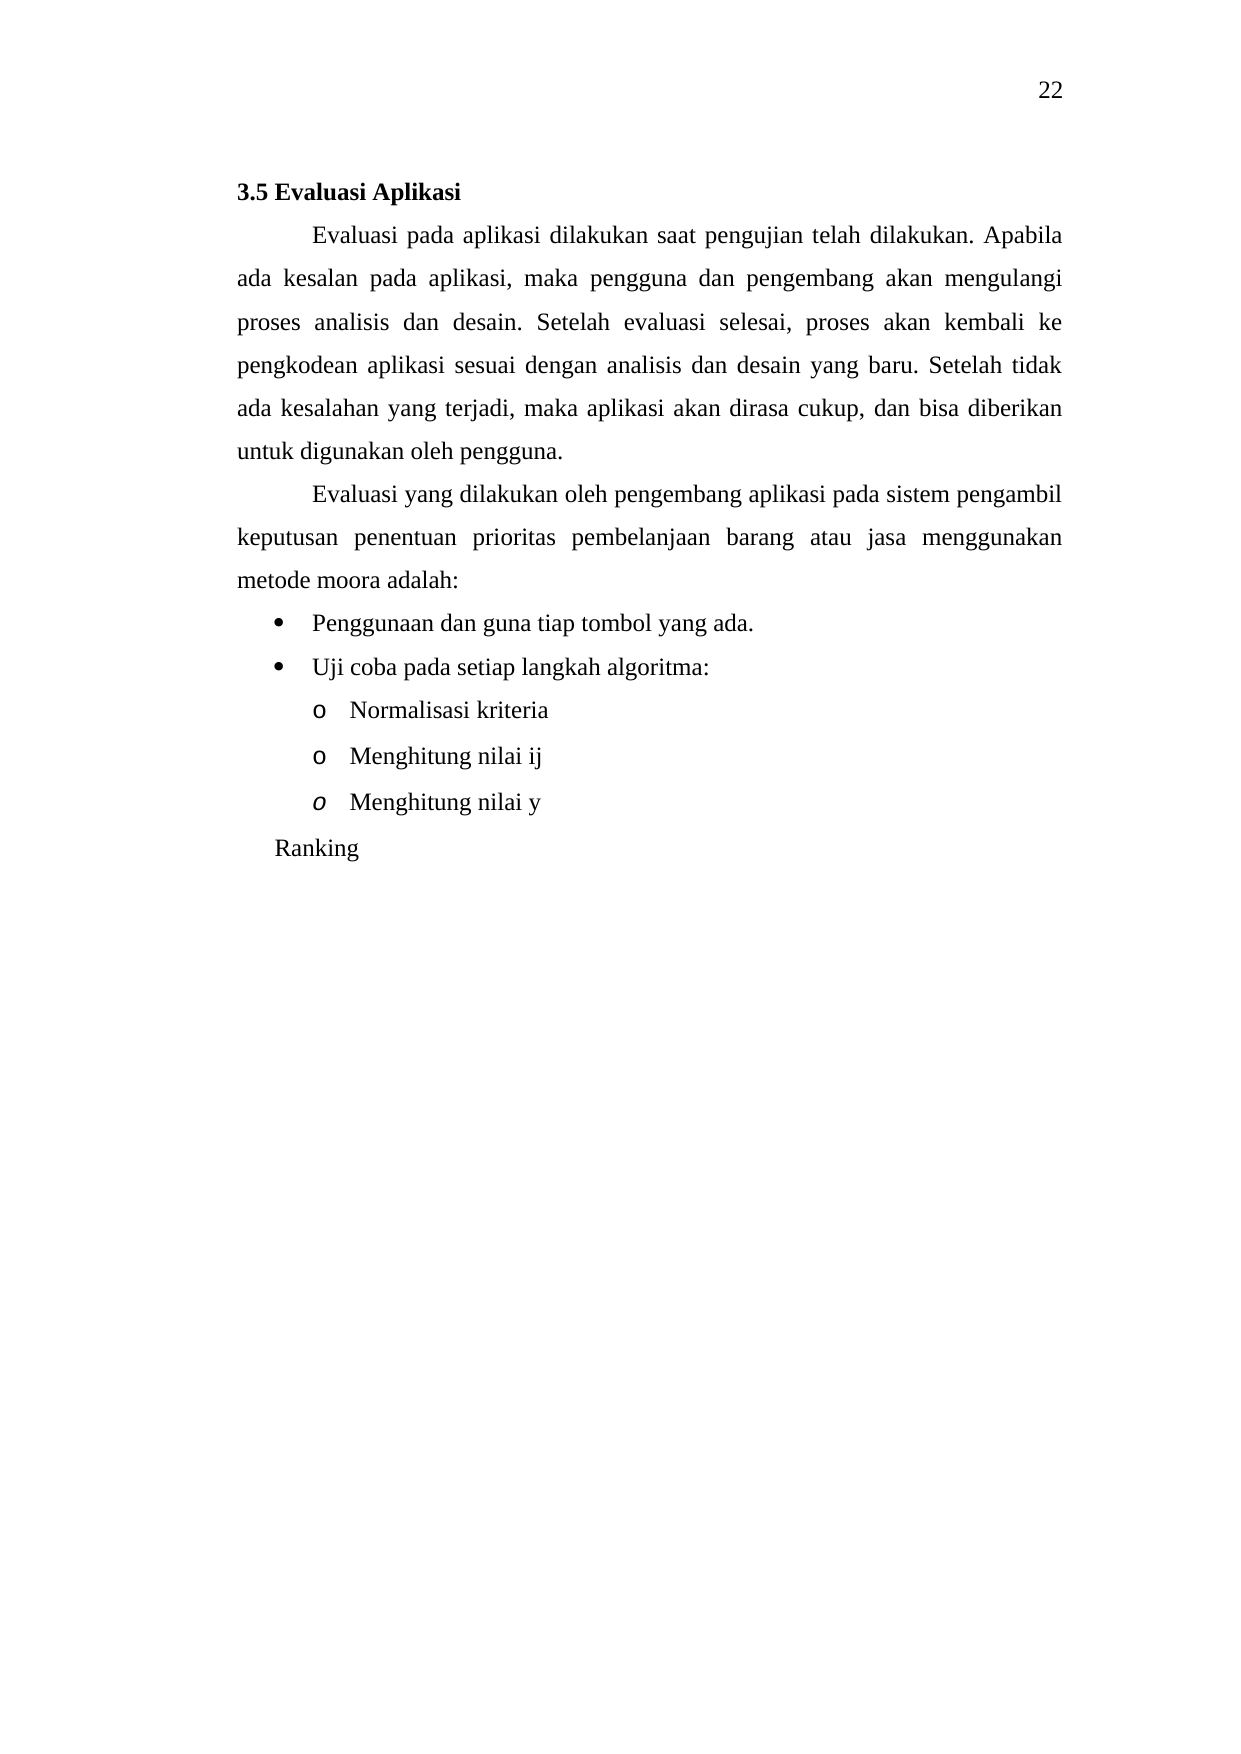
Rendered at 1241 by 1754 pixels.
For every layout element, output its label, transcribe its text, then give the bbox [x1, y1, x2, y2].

text Evaluasi pada aplikasi dilakukan saat pengujian telah dilakukan. Apabila ada kesalan pada aplikasi, maka pengguna dan pengembang akan mengulangi proses analisis dan desain. Setelah evaluasi selesai, proses akan kembali ke pengkodean aplikasi sesuai dengan analisis dan desain yang baru. Setelah tidak ada kesalahan yang terjadi, maka aplikasi akan dirasa cukup, dan bisa diberikan untuk digunakan oleh pengguna. [237, 220, 1063, 465]
list Menghitung nilai y [312, 787, 1063, 818]
list Menghitung nilai ij [312, 741, 1063, 772]
subtitle 3.5 Evaluasi Aplikasi [237, 177, 1063, 206]
list Uji coba pada setiap langkah algoritma: [274, 652, 1063, 680]
text Evaluasi yang dilakukan oleh pengembang aplikasi pada sistem pengambil keputusan penentuan prioritas pembelanjaan barang atau jasa menggunakan metode moora adalah: [237, 479, 1063, 594]
list Normalisasi kriteria [312, 695, 1063, 726]
list Penggunaan dan guna tiap tombol yang ada. [274, 608, 1063, 637]
text Ranking [237, 833, 1063, 862]
